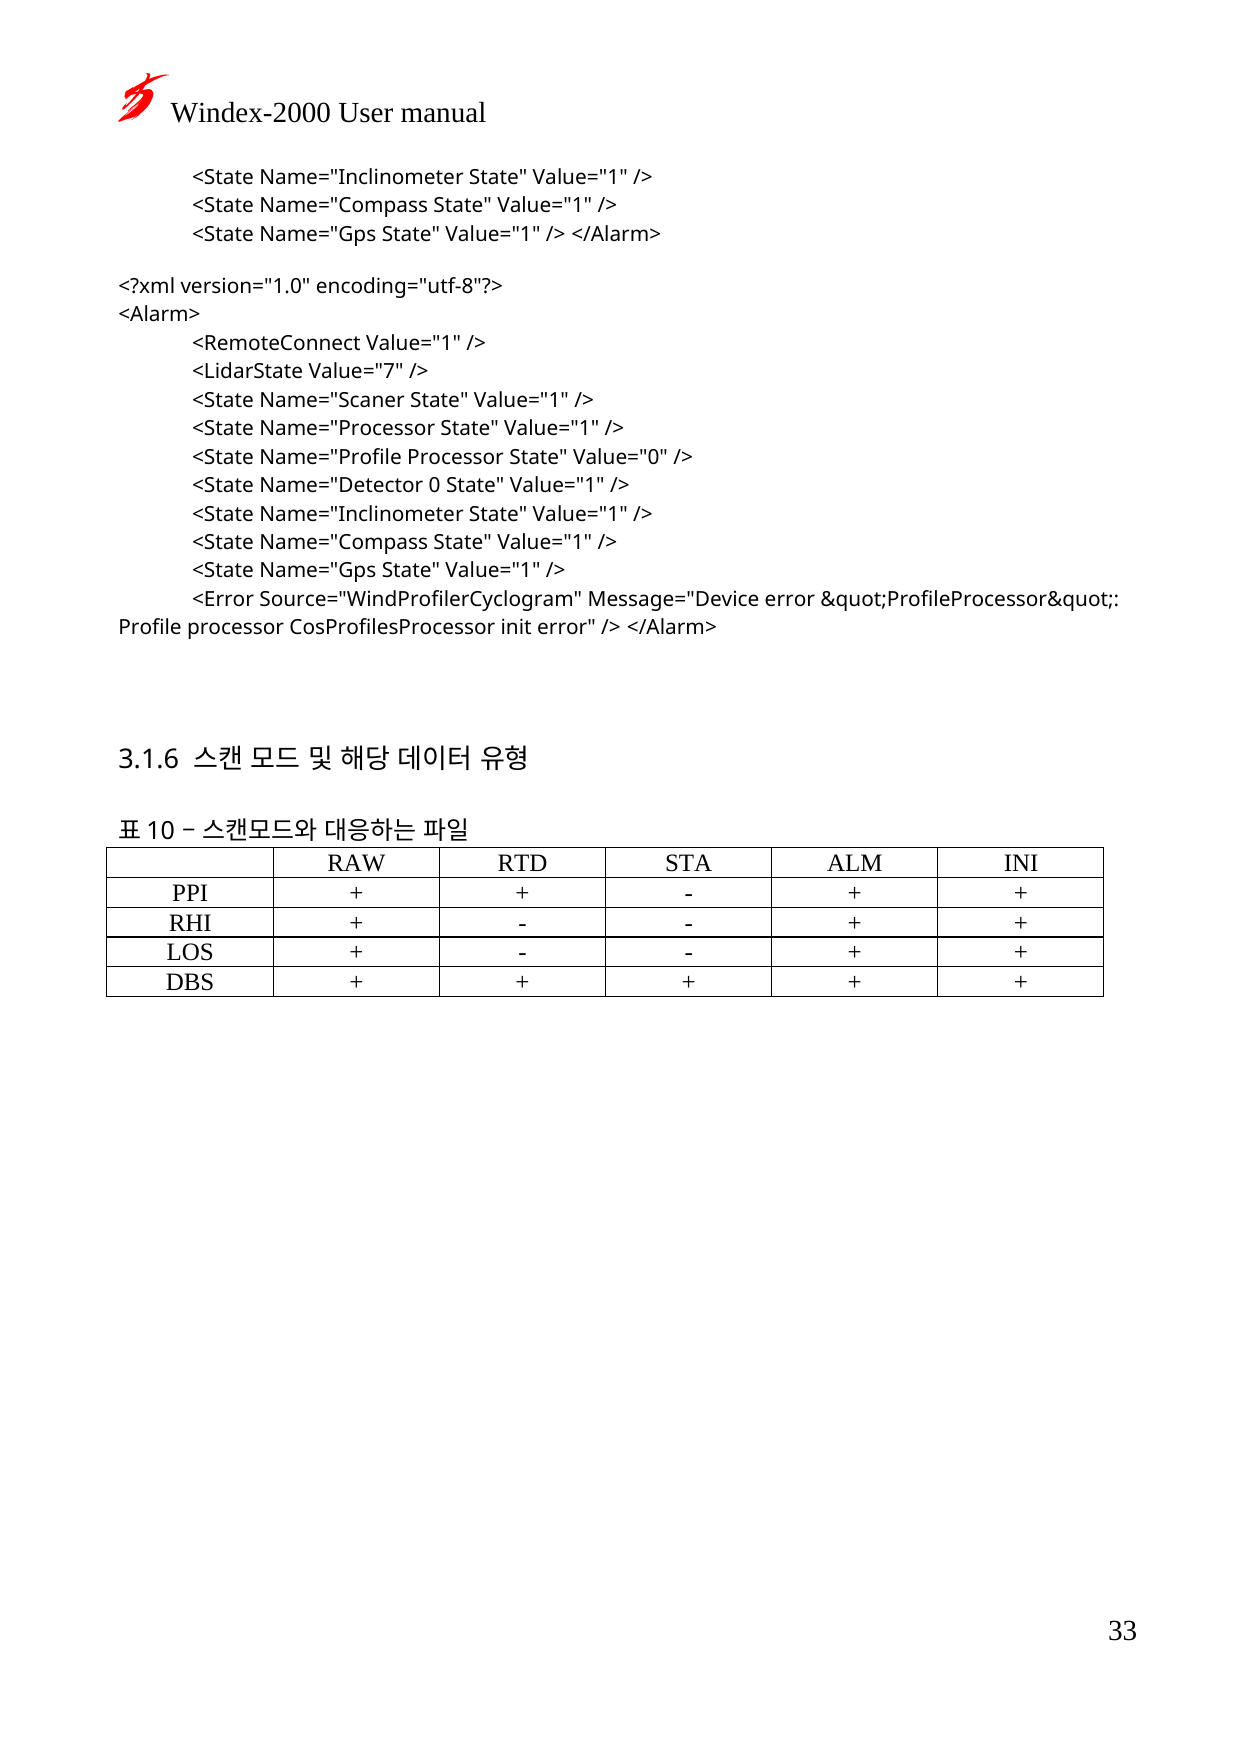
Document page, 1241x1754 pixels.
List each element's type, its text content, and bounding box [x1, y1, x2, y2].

table_cell + [274, 908, 439, 936]
table_cell LOS [107, 938, 273, 966]
text <Alarm> [118, 299, 1137, 328]
table_cell + [274, 938, 439, 966]
table_cell + [772, 967, 937, 996]
text <State Name="Inclinometer State" Value="1" /> [118, 499, 1137, 527]
text <State Name="Scaner State" Value="1" /> [118, 385, 1137, 413]
table_cell + [938, 908, 1103, 936]
text <State Name="Inclinometer State" Value="1" /> [118, 162, 1137, 190]
table_cell + [938, 967, 1103, 996]
table_header INI [938, 848, 1103, 877]
table_cell - [606, 878, 771, 907]
table_cell + [274, 878, 439, 907]
text <State Name="Compass State" Value="1" /> [118, 527, 1137, 556]
table_header RTD [440, 848, 605, 877]
table_cell - [606, 938, 771, 966]
text <LidarState Value="7" /> [118, 356, 1137, 385]
table_cell - [440, 938, 605, 966]
table_cell + [772, 908, 937, 936]
table_header STA [606, 848, 771, 877]
text <RemoteConnect Value="1" /> [118, 328, 1137, 356]
table_cell + [772, 878, 937, 907]
table_cell PPI [107, 878, 273, 907]
text <State Name="Compass State" Value="1" /> [118, 190, 1137, 219]
table_header RAW [274, 848, 439, 877]
picture [118, 73, 171, 122]
table_cell + [606, 967, 771, 996]
text 표10 – 스캔모드와 대응하는 파일 [118, 811, 1137, 847]
table_cell + [274, 967, 439, 996]
table_cell RHI [107, 908, 273, 936]
text <State Name="Gps State" Value="1" /> </Alarm> [118, 219, 1137, 247]
text <State Name="Gps State" Value="1" /> [118, 556, 1137, 584]
table_cell + [938, 938, 1103, 966]
table_header ALM [772, 848, 937, 877]
table_cell + [772, 938, 937, 966]
table_cell DBS [107, 967, 273, 996]
subtitle 스캔 모드 및 해당 데이터 유형 [118, 737, 1137, 777]
text <State Name="Detector 0 State" Value="1" /> [118, 470, 1137, 499]
table_cell + [440, 878, 605, 907]
text <?xml version="1.0" encoding="utf-8"?> [118, 271, 1137, 299]
text <State Name="Profile Processor State" Value="0" /> [118, 442, 1137, 470]
table_header [107, 848, 273, 877]
table_cell - [440, 908, 605, 936]
text <State Name="Processor State" Value="1" /> [118, 413, 1137, 442]
text <Error Source="WindProfilerCyclogram" Message="Device error &quot;ProfileProcessor&quot;: Profile processor CosProfilesProcessor init error" /> </Alarm> [118, 584, 1137, 641]
table_cell + [938, 878, 1103, 907]
table_cell + [440, 967, 605, 996]
table_cell - [606, 908, 771, 936]
